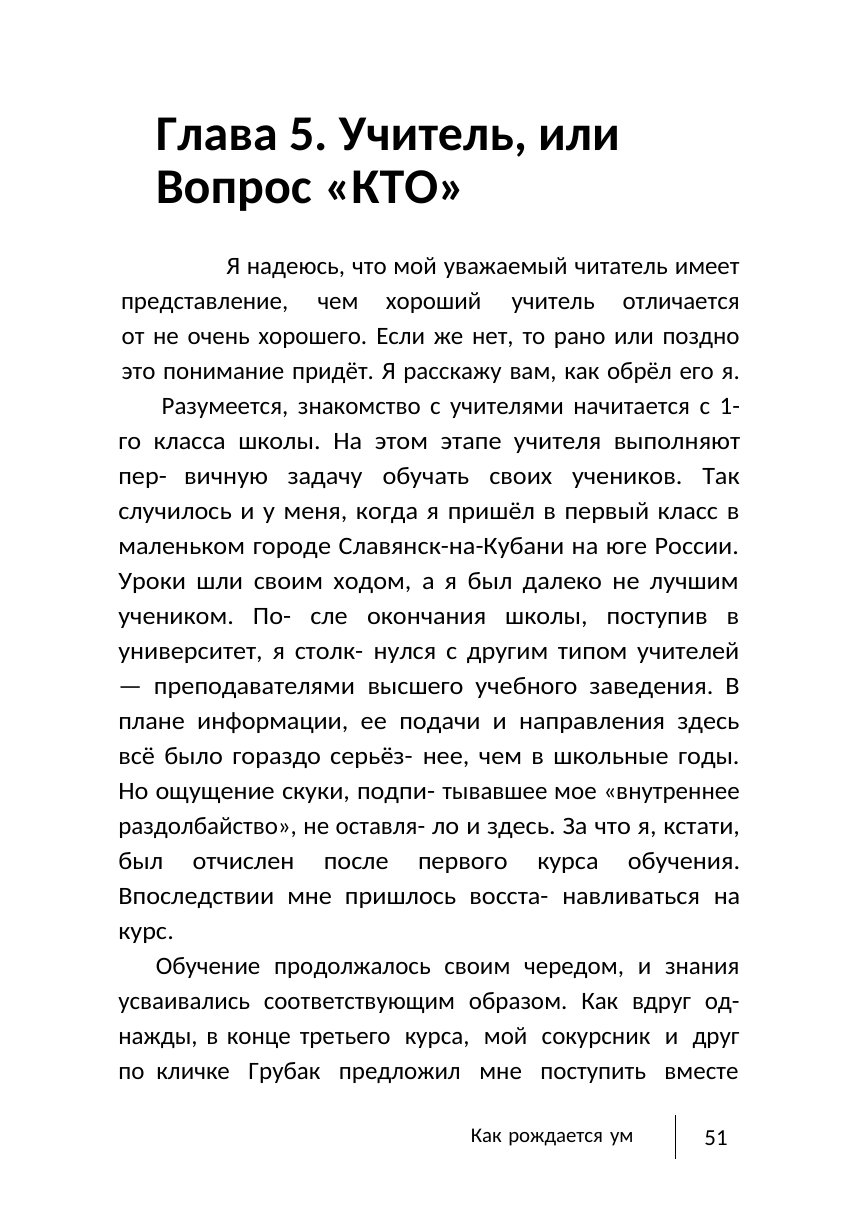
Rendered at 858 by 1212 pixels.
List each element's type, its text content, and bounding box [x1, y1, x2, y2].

text го класса школы. На этом этапе учителя выполняют пер- вичную задачу обучать своих учеников. Так случилось и у меня, когда я пришёл в первый класс в маленьком городе Славянск-на-Кубани на юге России. Уроки шли своим ходом, а я был далеко не лучшим учеником. По- сле окончания школы, поступив в университет, я столк- нулся с другим типом учителей — преподавателями высшего учебного заведения. В плане информации, ее подачи и направления здесь всё было гораздо серьёз- нее, чем в школьные годы. Но ощущение скуки, подпи- тывавшее мое «внутреннее раздолбайство», не оставля- ло и здесь. За что я, кстати, был отчислен после первого курса обучения. Впоследствии мне пришлось восста- навливаться на курс. [118, 426, 740, 946]
text Я надеюсь, что мой уважаемый читатель имеет представление, чем хороший учитель отличается от не очень хорошего. Если же нет, то рано или поздно это понимание придёт. Я расскажу вам, как обрёл его я. Разумеется, знакомство с учителями начитается с 1- [118, 251, 739, 421]
subtitle Глава 5. Учитель, или Вопрос «КТО» [156, 106, 622, 216]
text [118, 951, 739, 1086]
